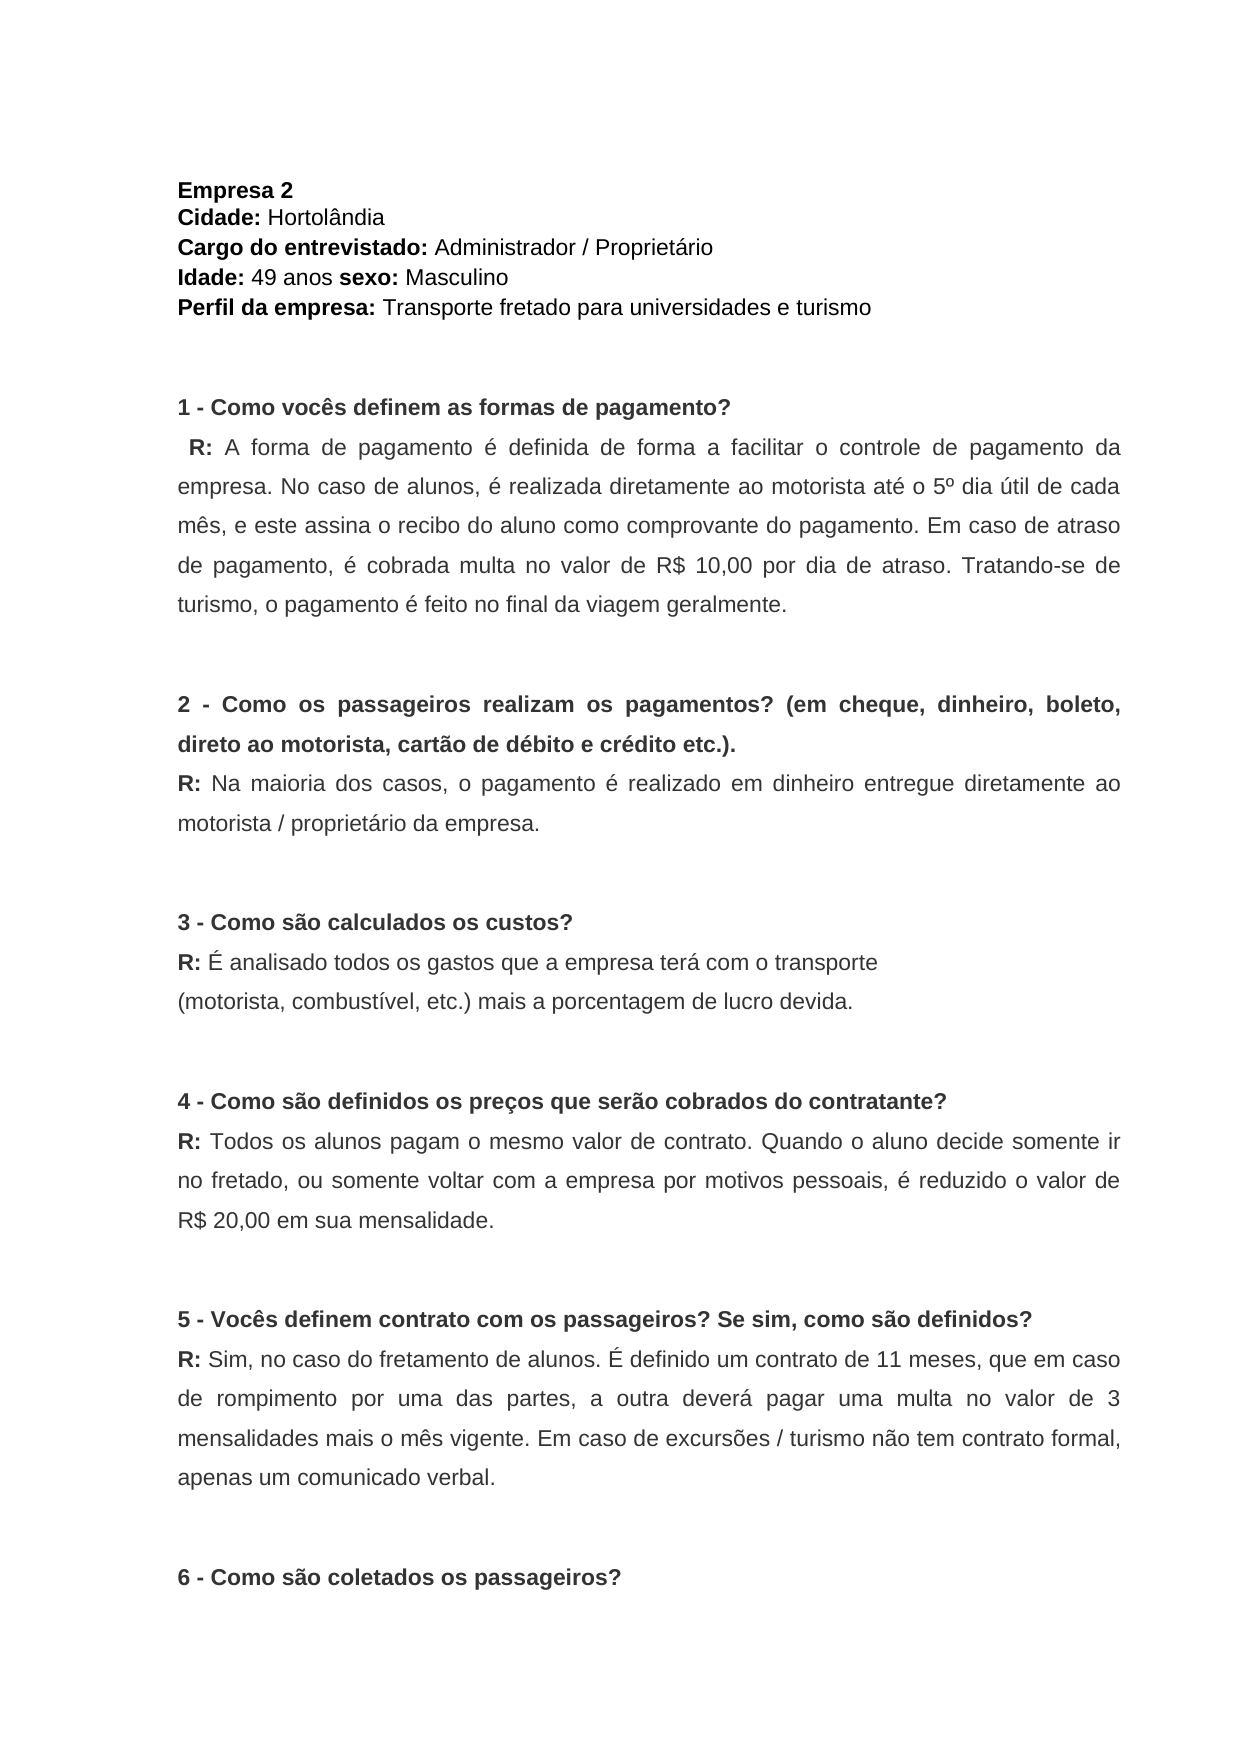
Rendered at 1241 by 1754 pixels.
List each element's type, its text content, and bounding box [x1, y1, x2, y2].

text Idade: 49 anos sexo: Masculino [177, 264, 1122, 290]
text R: A forma de pagamento é definida de forma a facilitar o controle de pagamento da empresa. No caso de alunos, é realizada diretamente ao motorista até o 5º dia útil de cada mês, e este assina o recibo do aluno como comprovante do pagamento. Em caso de atraso de pagamento, é cobrada multa no valor de R$ 10,00 por dia de atraso. Tratando-se de turismo, o pagamento é feito no final da viagem geralmente. [177, 433, 1122, 618]
text R: Sim, no caso do fretamento de alunos. É definido um contrato de 11 meses, que em caso de rompimento por uma das partes, a outra deverá pagar uma multa no valor de 3 mensalidades mais o mês vigente. Em caso de excursões / turismo não tem contrato formal, apenas um comunicado verbal. [177, 1346, 1122, 1491]
text R: É analisado todos os gastos que a empresa terá com o transporte [177, 949, 1122, 975]
text 6 - Como são coletados os passageiros? [177, 1564, 1122, 1590]
text R: Na maioria dos casos, o pagamento é realizado em dinheiro entregue diretamente ao motorista / proprietário da empresa. [177, 770, 1122, 836]
text Empresa 2 [177, 177, 1122, 203]
text 3 - Como são calculados os custos? [177, 909, 1122, 936]
text 5 - Vocês definem contrato com os passageiros? Se sim, como são definidos? [177, 1306, 1122, 1333]
text Cargo do entrevistado: Administrador / Proprietário [177, 234, 1122, 260]
text 4 - Como são definidos os preços que serão cobrados do contratante? [177, 1088, 1122, 1114]
text R: Todos os alunos pagam o mesmo valor de contrato. Quando o aluno decide somente ir no fretado, ou somente voltar com a empresa por motivos pessoais, é reduzido o valor de R$ 20,00 em sua mensalidade. [177, 1128, 1122, 1233]
text Perfil da empresa: Transporte fretado para universidades e turismo [177, 294, 1122, 321]
text Cidade: Hortolândia [177, 203, 1122, 230]
text 1 - Como vocês definem as formas de pagamento? [177, 394, 1122, 420]
text 2 - Como os passageiros realizam os pagamentos? (em cheque, dinheiro, boleto, direto ao motorista, cartão de débito e crédito etc.). [177, 691, 1122, 757]
text (motorista, combustível, etc.) mais a porcentagem de lucro devida. [177, 988, 1122, 1015]
